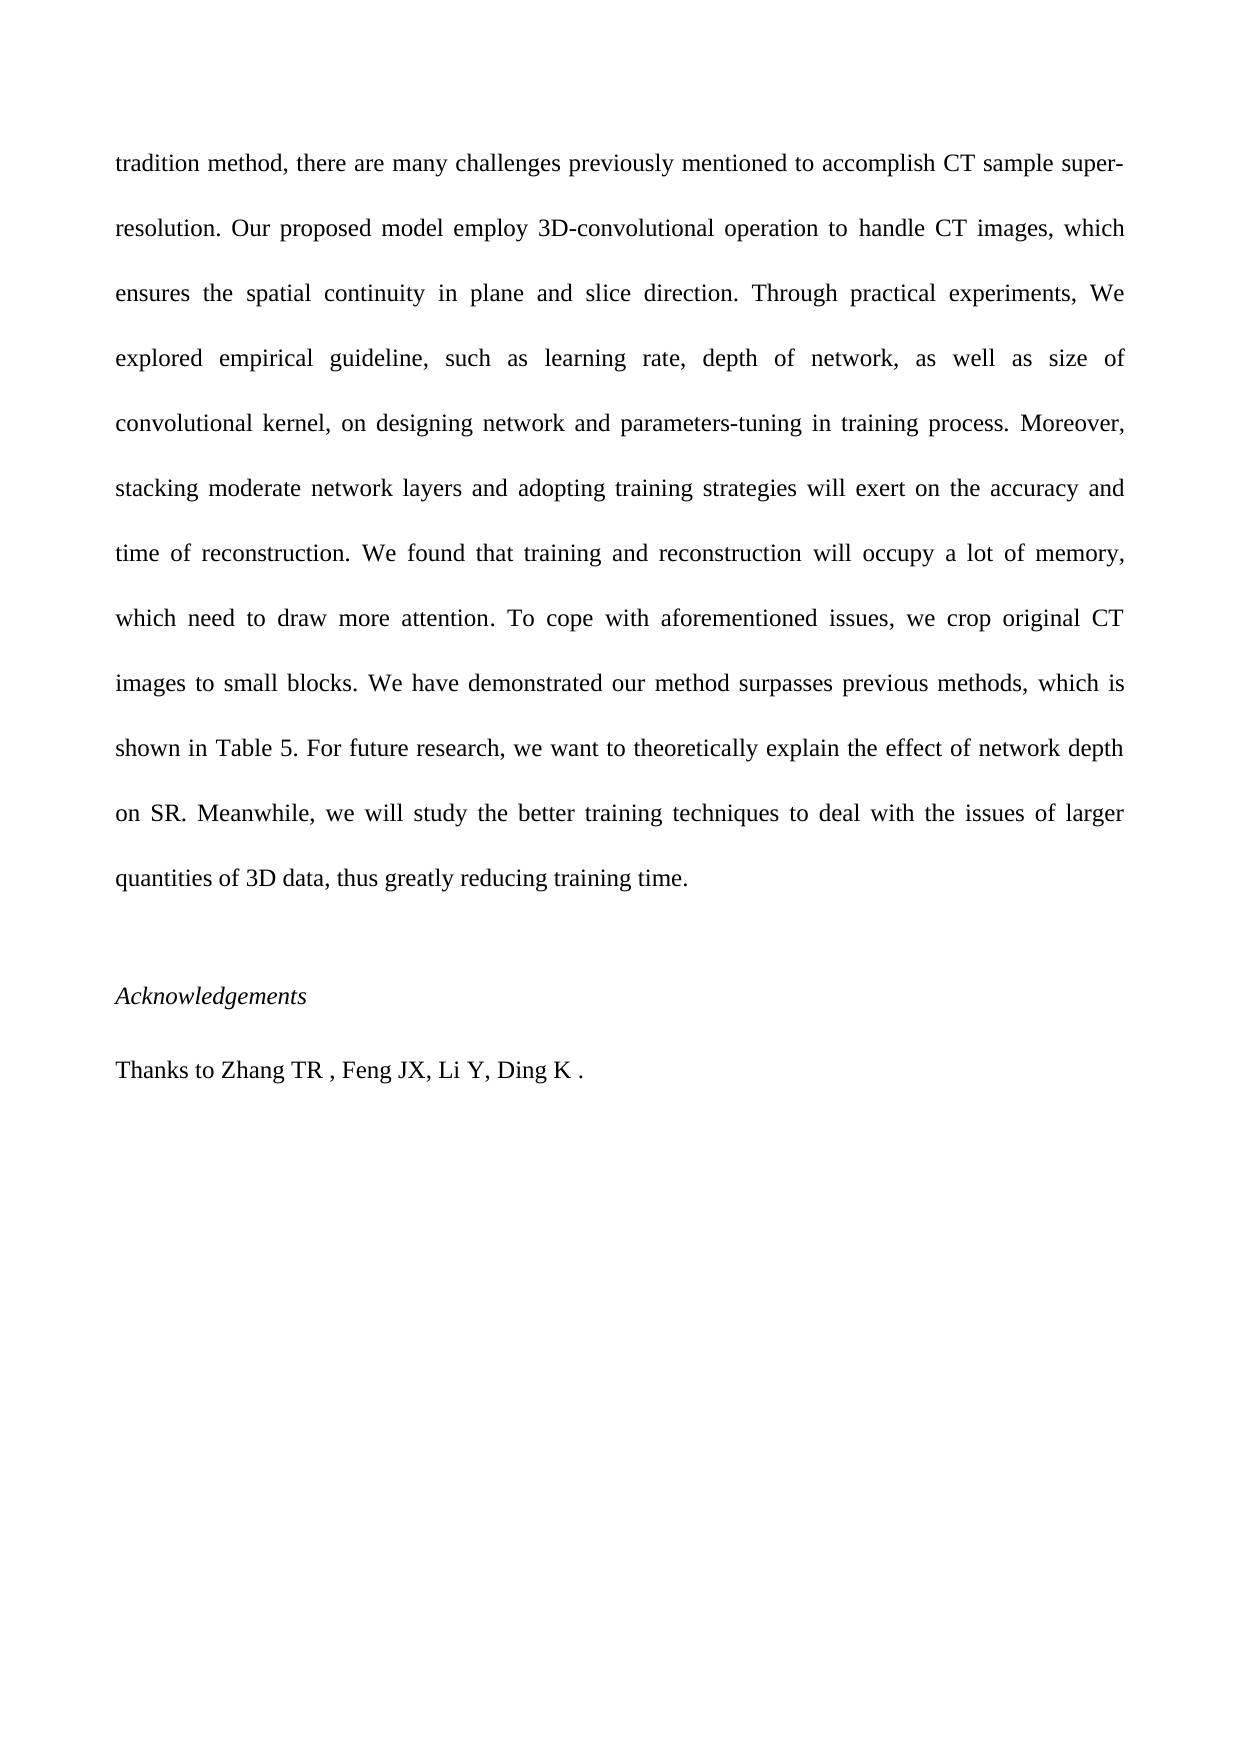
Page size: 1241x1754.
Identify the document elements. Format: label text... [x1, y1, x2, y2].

list Acknowledgements [115, 979, 1125, 1012]
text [115, 146, 1125, 893]
text Thanks to Zhang TR , Feng JX, Li Y, Ding K . [115, 1053, 1125, 1086]
